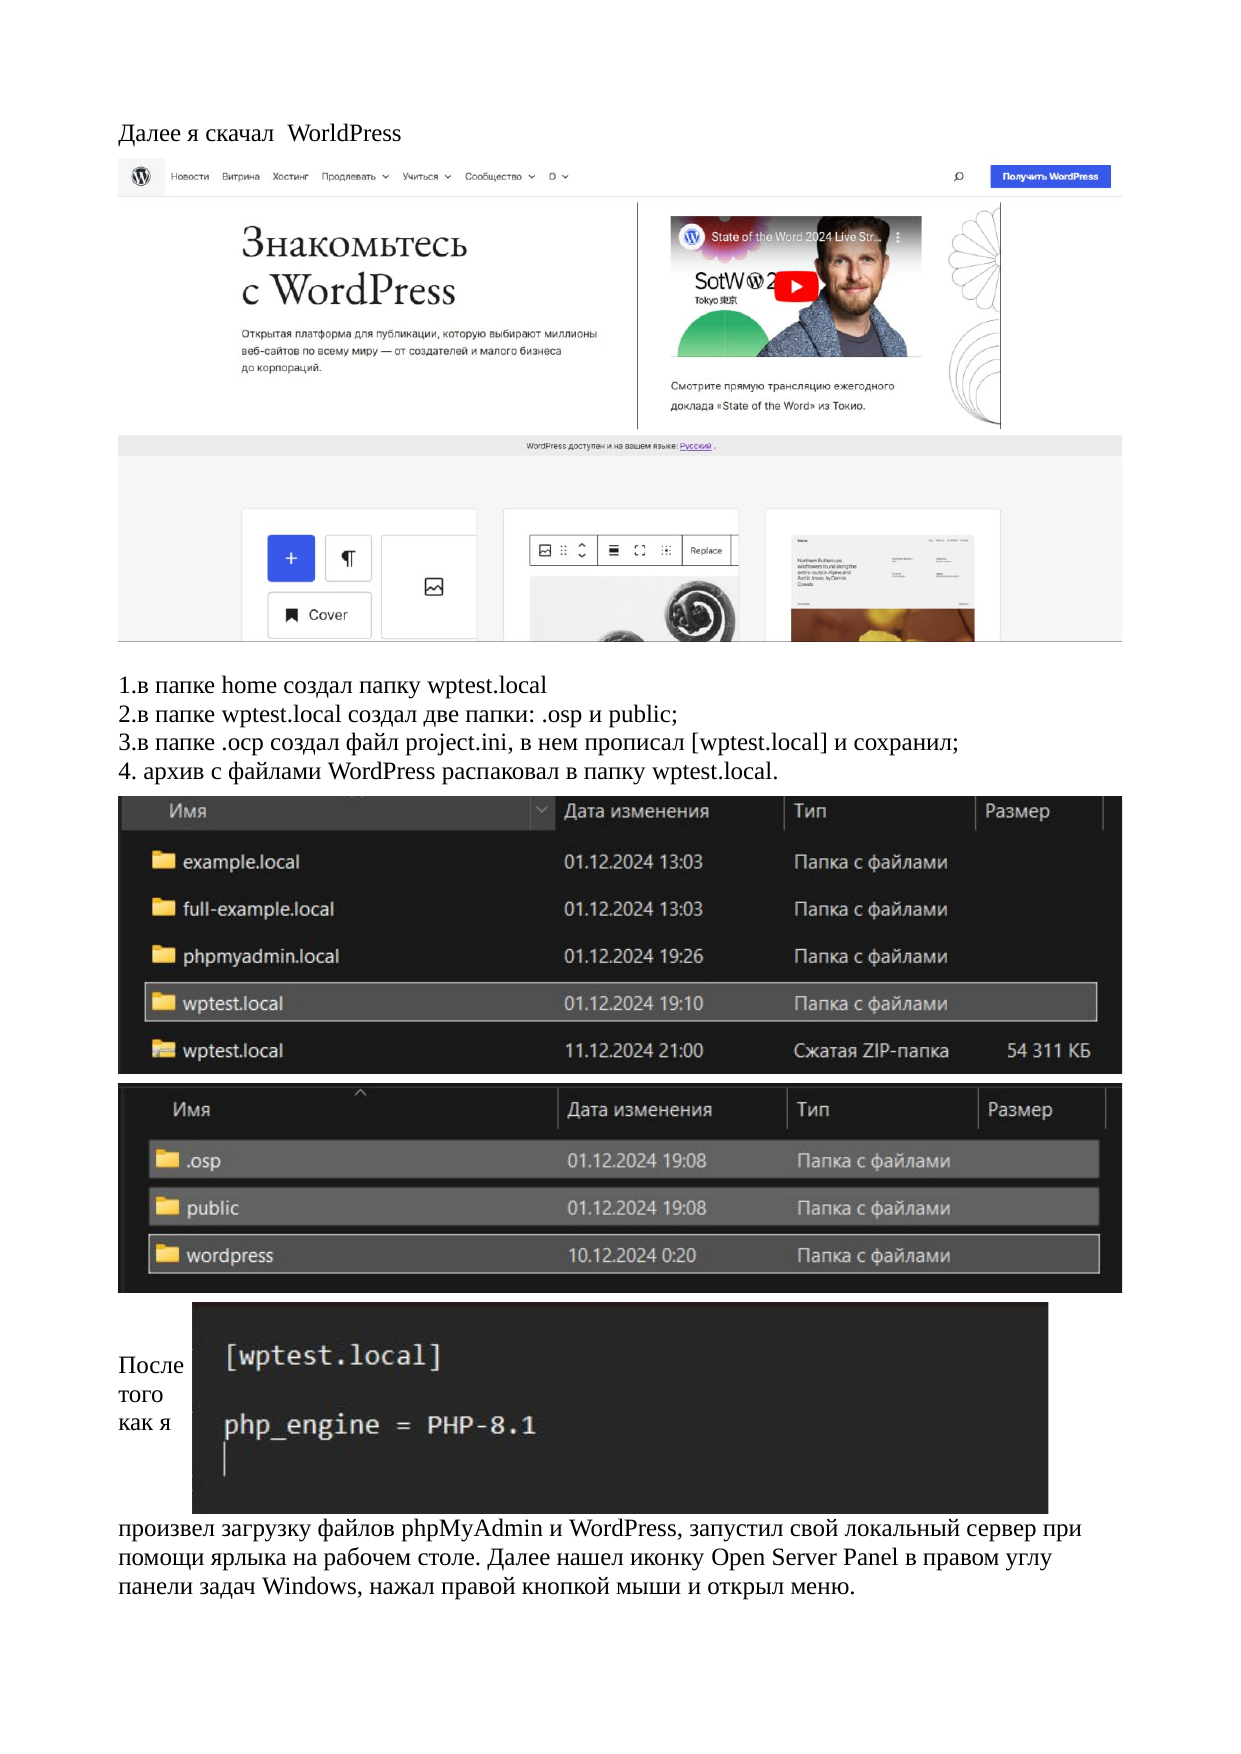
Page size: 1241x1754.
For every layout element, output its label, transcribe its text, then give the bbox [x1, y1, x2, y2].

picture [118, 158, 1123, 642]
text 3.в папке .ocp создал файл project.ini, в нем прописал [wptest.local] и сохранил; [118, 727, 1122, 756]
text 4. архив с файлами WordPress распаковал в папку wptest.local. [118, 756, 1122, 785]
picture [118, 1083, 1123, 1293]
text 2.в папке wptest.local создал две папки: .osp и public; [118, 699, 1122, 727]
text Далее я скачал WorldPress [118, 118, 1122, 147]
text После того как я произвел загрузку файлов phpMyAdmin и WordPress, запустил свой локальный сервер при помощи ярлыка на рабочем столе. Далее нашел иконку Open Server Panel в правом углу панели задач Windows, нажал правой кнопкой мыши и открыл меню. [118, 1350, 1122, 1599]
text 1.в папке home создал папку wptest.local [118, 670, 1122, 699]
picture [118, 796, 1123, 1074]
picture [192, 1302, 1049, 1514]
